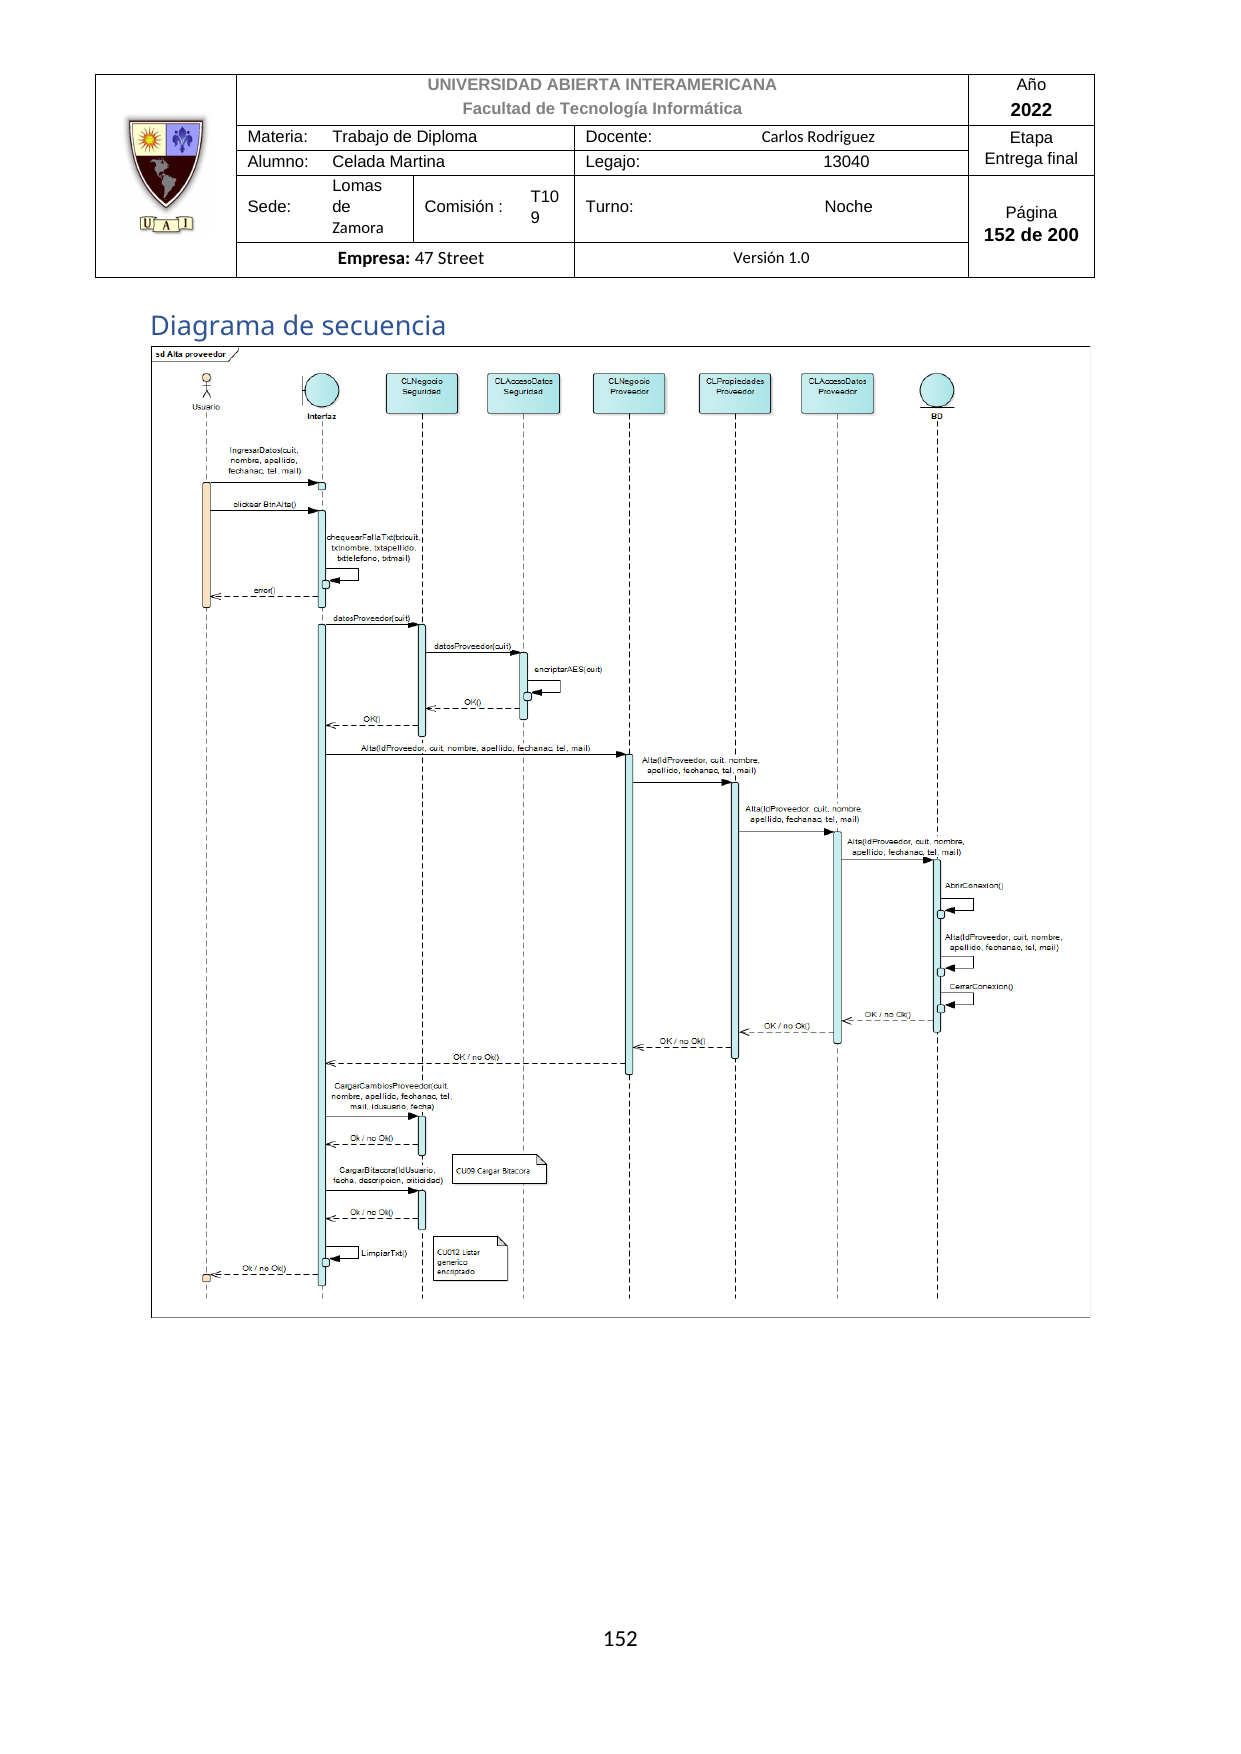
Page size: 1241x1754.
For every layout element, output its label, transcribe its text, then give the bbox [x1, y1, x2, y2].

picture [120, 111, 212, 237]
subtitle Diagrama de secuencia [150, 306, 1090, 343]
picture [150, 345, 1091, 1318]
